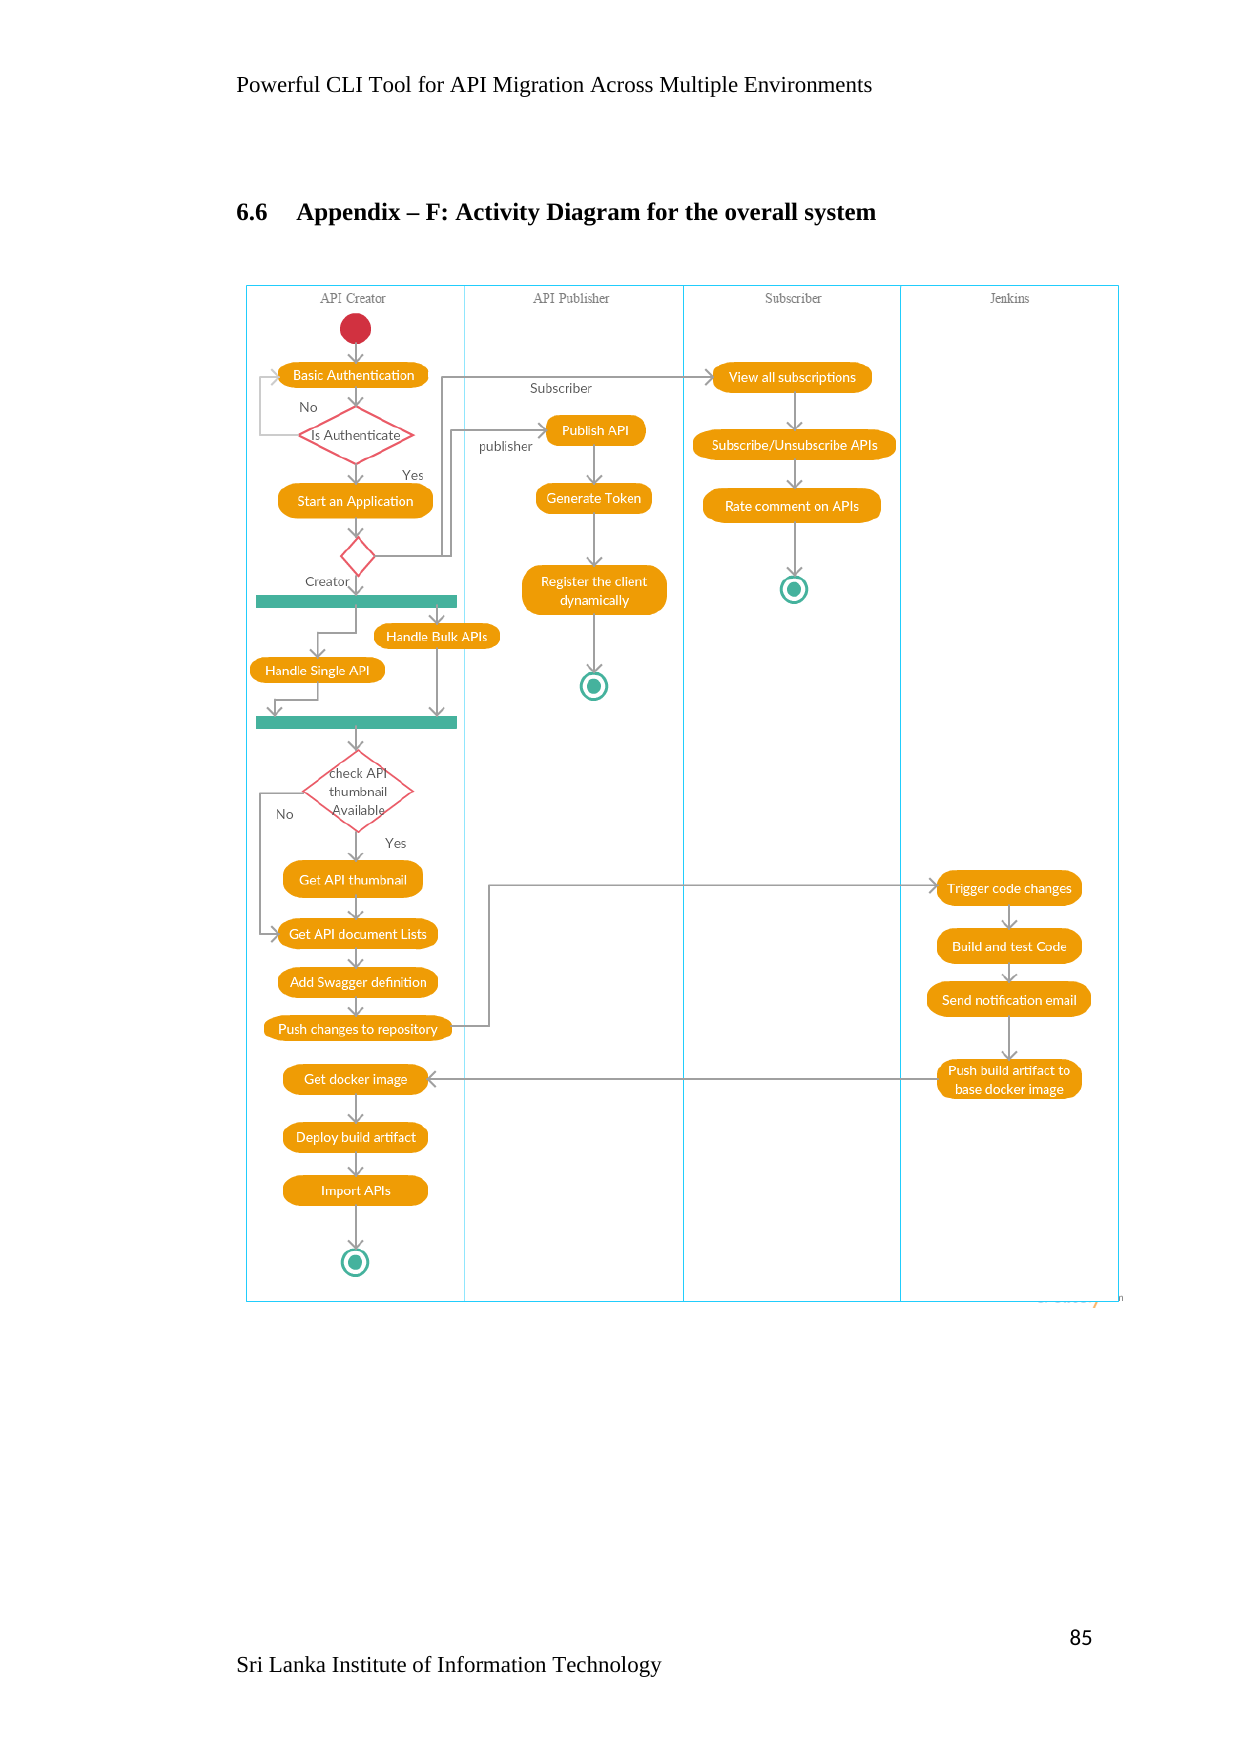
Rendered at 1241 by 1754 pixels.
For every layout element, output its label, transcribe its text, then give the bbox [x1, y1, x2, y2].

subtitle Appendix – F: Activity Diagram for the overall system [236, 197, 1092, 226]
picture [236, 276, 1128, 1311]
